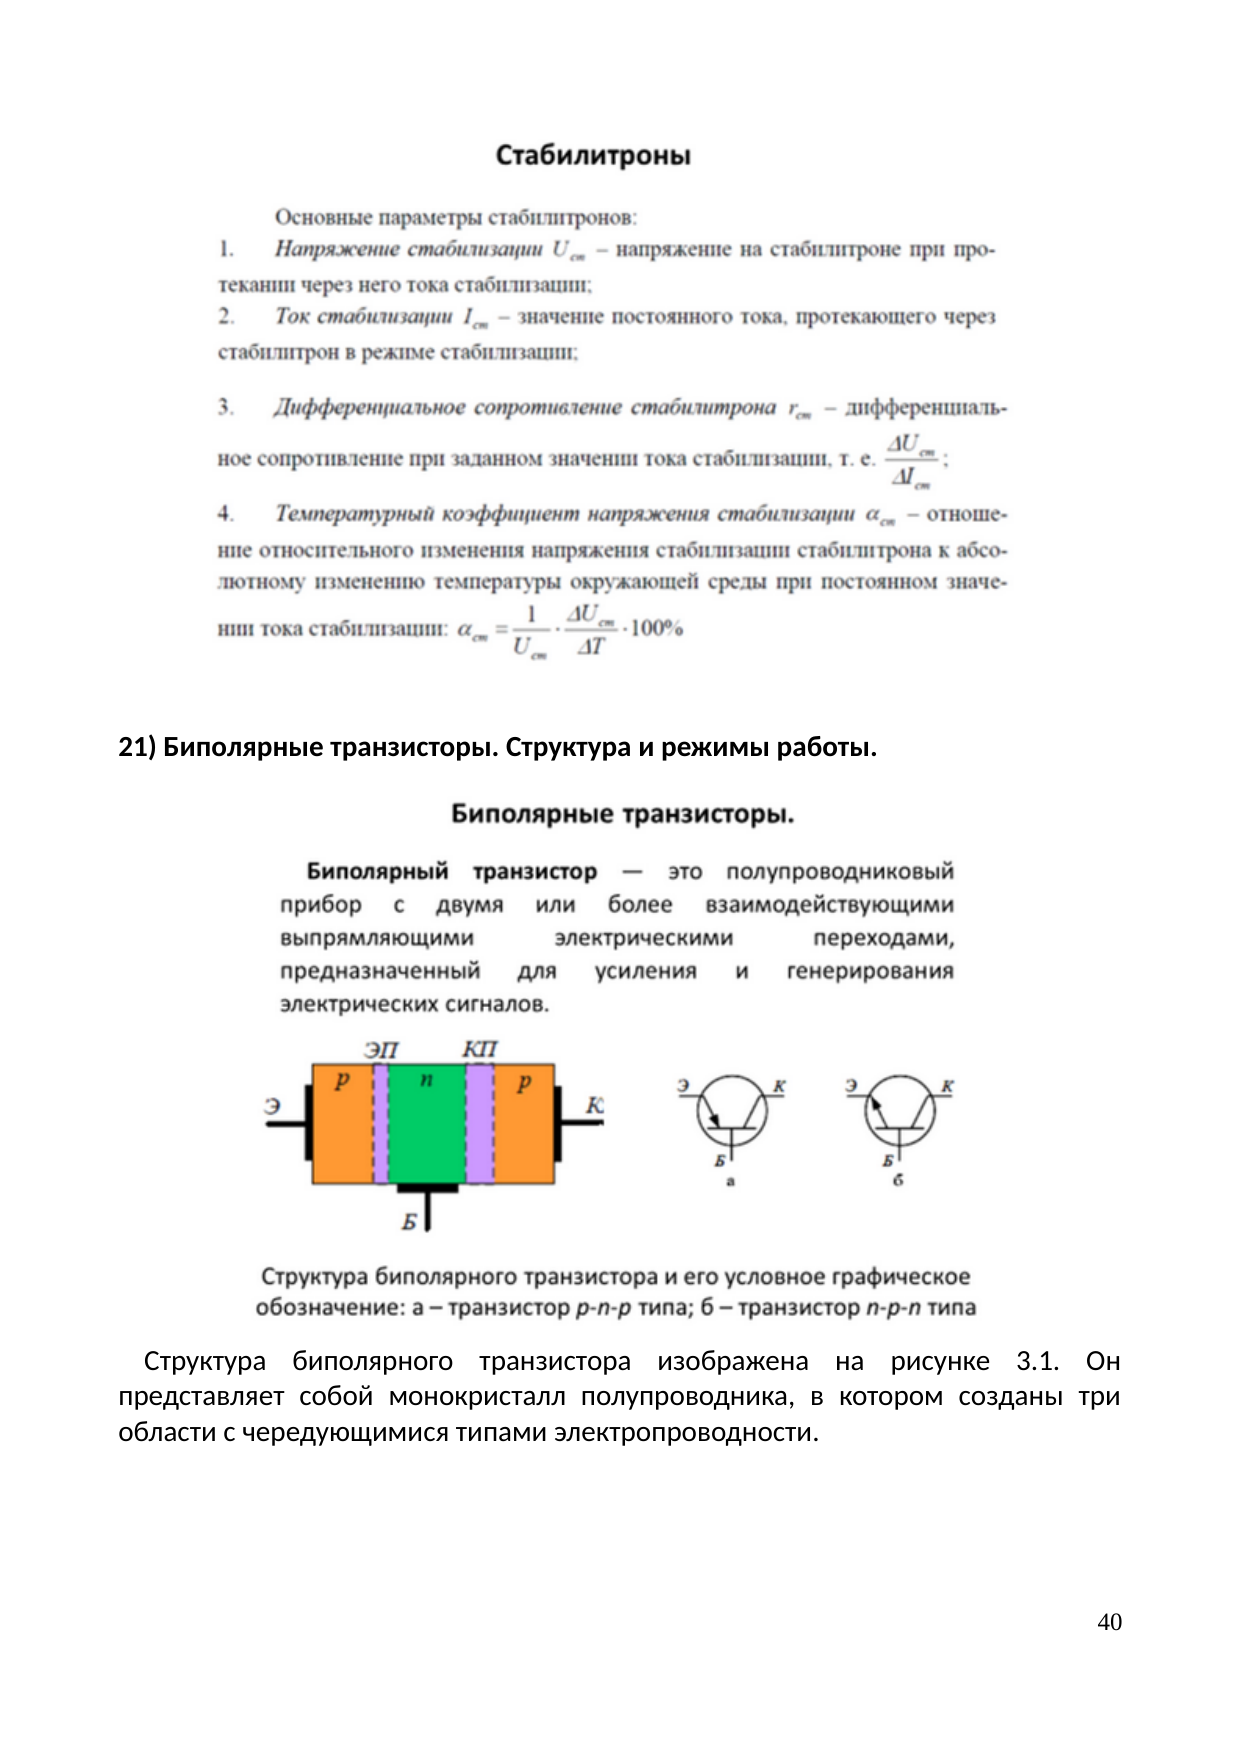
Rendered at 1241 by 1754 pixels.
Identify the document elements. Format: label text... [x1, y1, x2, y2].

picture [238, 776, 1002, 1330]
picture [208, 118, 1032, 672]
subtitle 21) Биполярные транзисторы. Структура и режимы работы. [118, 728, 1122, 763]
